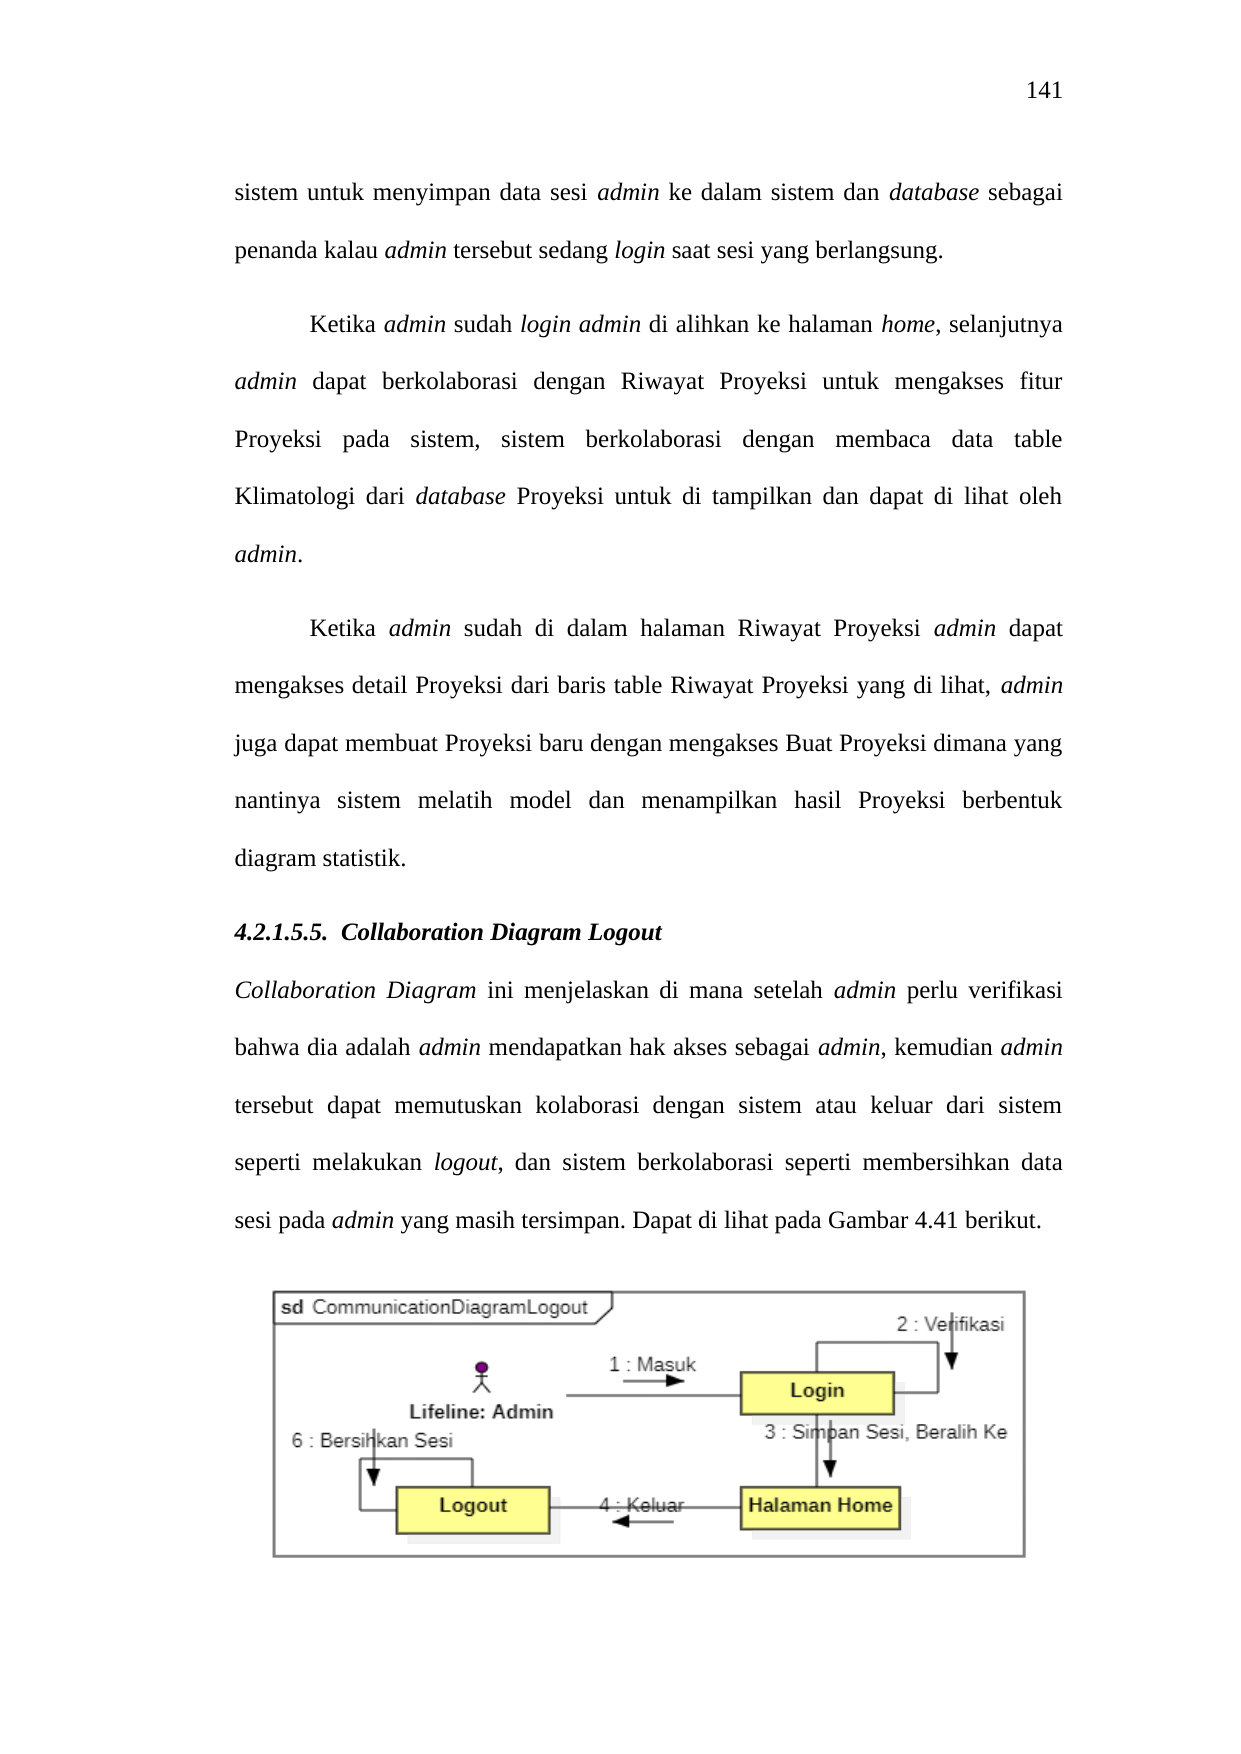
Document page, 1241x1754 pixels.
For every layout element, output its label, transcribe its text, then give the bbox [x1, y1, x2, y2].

text Ketika admin sudah di dalam halaman Riwayat Proyeksi admin dapat mengakses detail Proyeksi dari baris table Riwayat Proyeksi yang di lihat, admin juga dapat membuat Proyeksi baru dengan mengakses Buat Proyeksi dimana yang nantinya sistem melatih model dan menampilkan hasil Proyeksi berbentuk diagram statistik. [234, 613, 1063, 872]
subtitle Collaboration Diagram Logout [234, 917, 1063, 946]
text Ketika admin sudah login admin di alihkan ke halaman home, selanjutnya admin dapat berkolaborasi dengan Riwayat Proyeksi untuk mengakses fitur Proyeksi pada sistem, sistem berkolaborasi dengan membaca data table Klimatologi dari database Proyeksi untuk di tampilkan dan dapat di lihat oleh admin. [234, 309, 1063, 568]
picture [259, 1278, 1039, 1565]
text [234, 177, 1063, 263]
